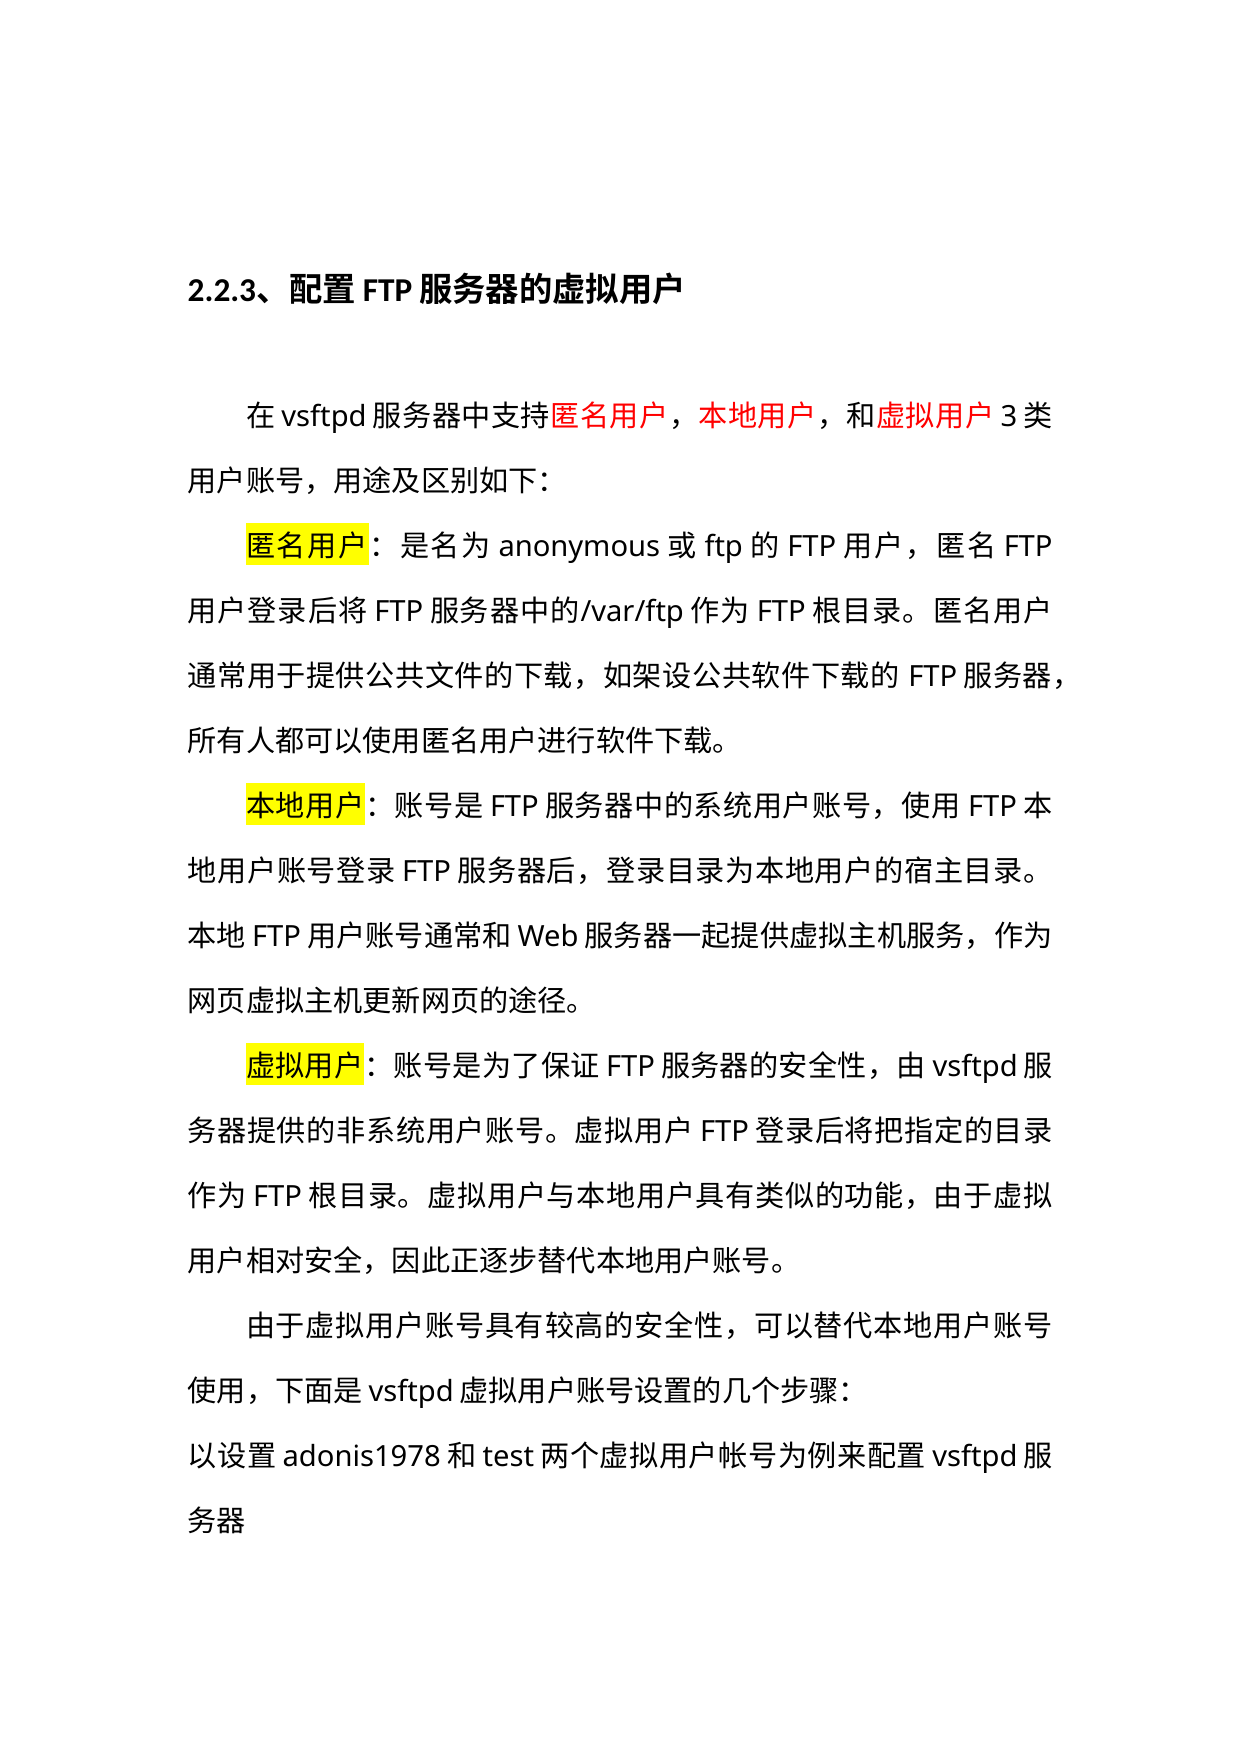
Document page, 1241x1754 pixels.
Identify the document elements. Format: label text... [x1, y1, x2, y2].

text 以设置adonis1978和test两个虚拟用户帐号为例来配置vsftpd服务器 [187, 1421, 1053, 1551]
subtitle 2.2.3、配置FTP服务器的虚拟用户 [187, 254, 1053, 319]
text 虚拟用户：账号是为了保证FTP服务器的安全性，由vsftpd服务器提供的非系统用户账号。虚拟用户FTP登录后将把指定的目录作为FTP根目录。虚拟用户与本地用户具有类似的功能，由于虚拟用户相对安全，因此正逐步替代本地用户账号。 [187, 1031, 1053, 1291]
text 由于虚拟用户账号具有较高的安全性，可以替代本地用户账号使用，下面是vsftpd虚拟用户账号设置的几个步骤： [187, 1291, 1053, 1421]
text 匿名用户：是名为anonymous或ftp的FTP用户，匿名FTP用户登录后将FTP服务器中的/var/ftp作为FTP根目录。匿名用户通常用于提供公共文件的下载，如架设公共软件下载的FTP服务器，所有人都可以使用匿名用户进行软件下载。 [187, 511, 1053, 771]
text 本地用户：账号是FTP服务器中的系统用户账号，使用FTP本地用户账号登录FTP服务器后，登录目录为本地用户的宿主目录。本地FTP用户账号通常和Web服务器一起提供虚拟主机服务，作为网页虚拟主机更新网页的途径。 [187, 771, 1053, 1031]
text 在vsftpd服务器中支持匿名用户，本地用户，和虚拟用户3类用户账号，用途及区别如下： [187, 381, 1053, 511]
